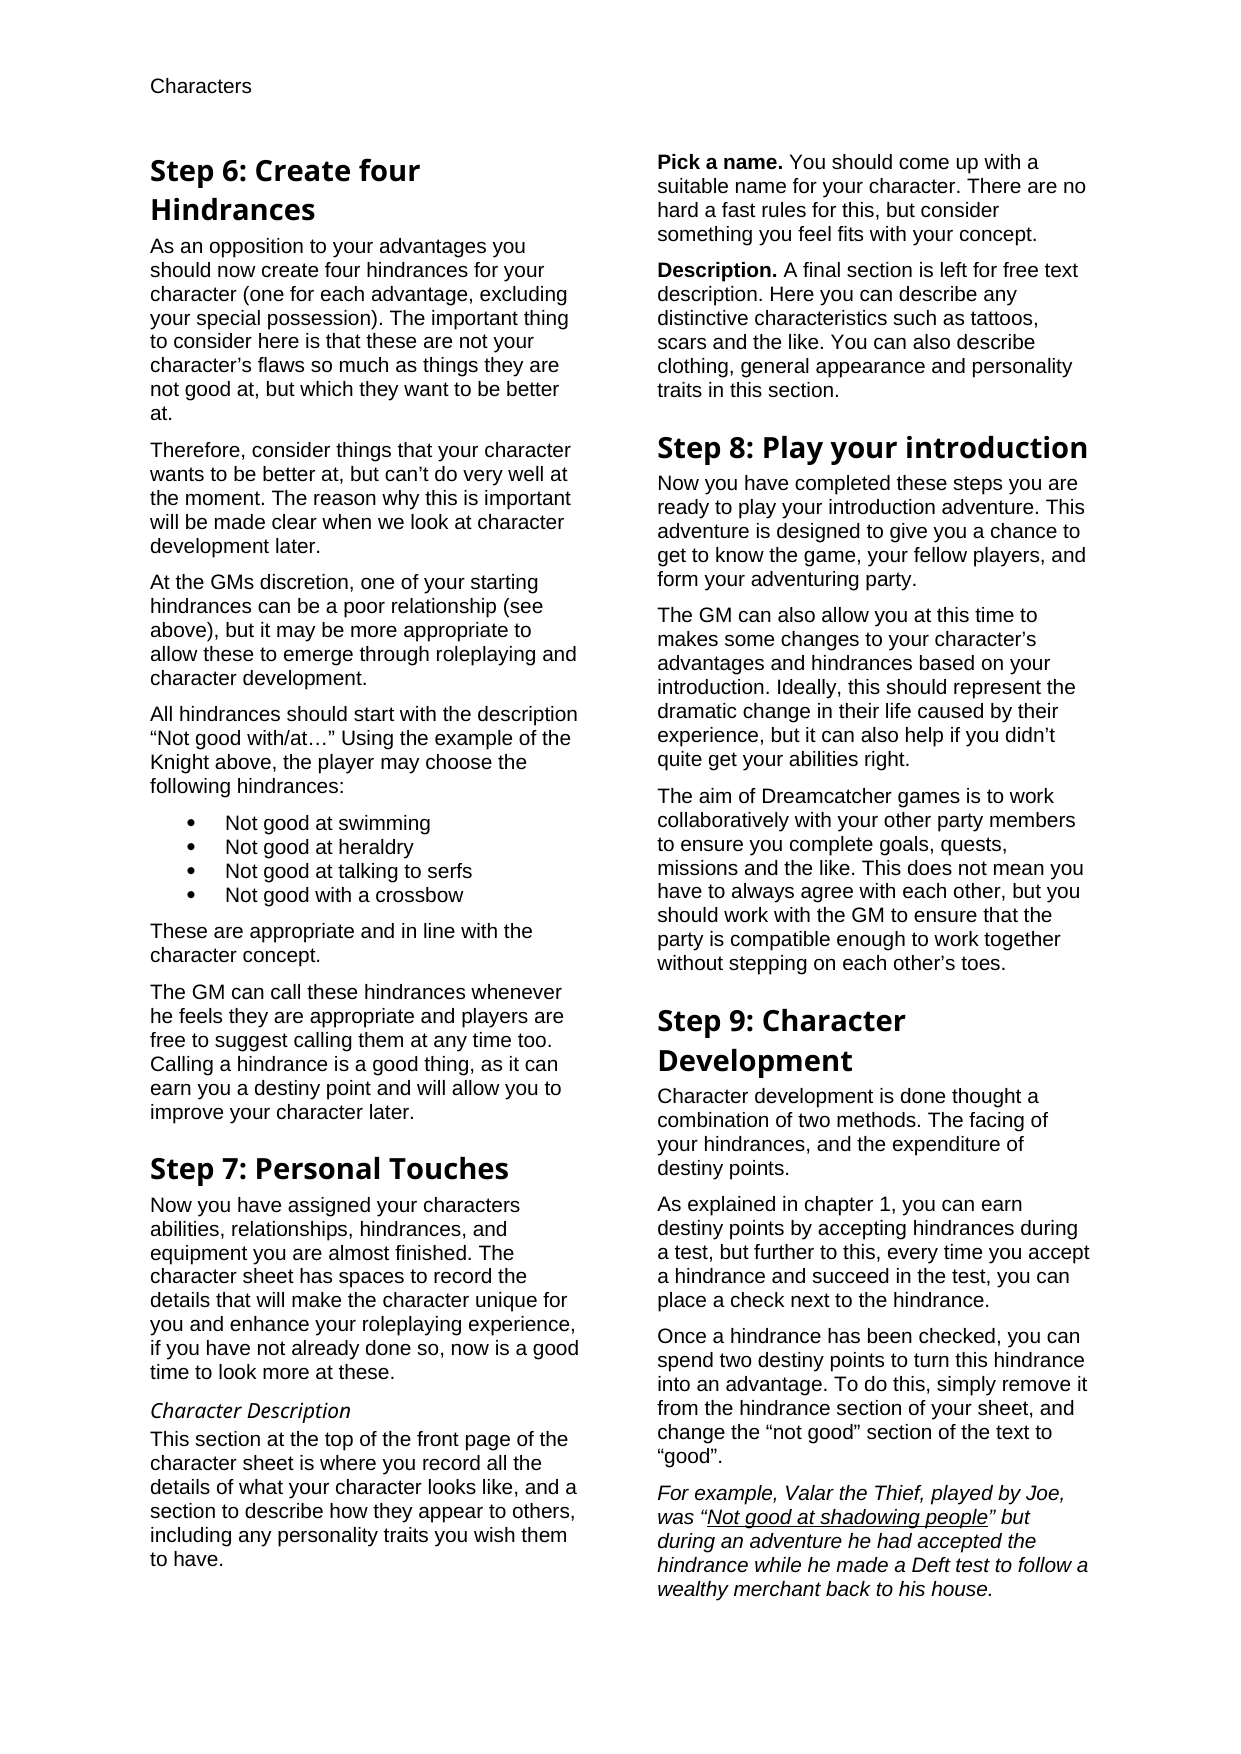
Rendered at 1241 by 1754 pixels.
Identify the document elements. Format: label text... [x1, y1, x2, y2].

list Not good at heraldry [187, 835, 583, 859]
subtitle Character Description [150, 1397, 583, 1425]
text This section at the top of the front page of the character sheet is where you record all the details of what your character looks like, and a section to describe how they appear to others, including any personality traits you wish them to have. [150, 1427, 583, 1571]
text Character development is done thought a combination of two methods. The facing of your hindrances, and the expenditure of destiny points. [657, 1084, 1090, 1179]
text The GM can call these hindrances whenever he feels they are appropriate and players are free to suggest calling them at any time too. Calling a hindrance is a good thing, as it can earn you a destiny point and will allow you to improve your character later. [150, 980, 583, 1123]
text As an opposition to your advantages you should now create four hindrances for your character (one for each advantage, excluding your special possession). The important thing to consider here is that these are not your character’s flaws so much as things they are not good at, but which they want to be better at. [150, 233, 583, 425]
text Description. A final section is left for free text description. Here you can describe any distinctive characteristics such as tattoos, scars and the like. You can also describe clothing, general appearance and personality traits in this section. [657, 258, 1090, 402]
subtitle Step 6: Create four Hindrances [150, 150, 583, 229]
subtitle Step 9: Character Development [657, 1000, 1090, 1079]
text The aim of Dreamcatcher games is to work collaboratively with your other party members to ensure you complete goals, quests, missions and the like. This does not mean you have to always agree with each other, but you should work with the GM to ensure that the party is compatible enough to work together without stepping on each other’s toes. [657, 783, 1090, 975]
text Therefore, consider things that your character wants to be better at, but can’t do very well at the moment. The reason why this is important will be made clear when we look at character development later. [150, 438, 583, 557]
text As explained in chapter 1, you can earn destiny points by accepting hindrances during a test, but further to this, every time you accept a hindrance and succeed in the test, you can place a check next to the hindrance. [657, 1192, 1090, 1312]
subtitle Step 7: Personal Touches [150, 1148, 583, 1188]
text The GM can also allow you at this time to makes some changes to your character’s advantages and hindrances based on your introduction. Ideally, this should represent the dramatic change in their life caused by their experience, but it can also help if you didn’t quite get your abilities right. [657, 603, 1090, 771]
subtitle Step 8: Play your introduction [657, 427, 1090, 467]
text Once a hindrance has been checked, you can spend two destiny points to turn this hindrance into an advantage. To do this, simply remove it from the hindrance section of your sheet, and change the “not good” section of the text to “good”. [657, 1324, 1090, 1468]
text All hindrances should start with the description “Not good with/at…” Using the example of the Knight above, the player may choose the following hindrances: [150, 702, 583, 798]
list Not good with a crossbow [187, 883, 583, 907]
text Now you have assigned your characters abilities, relationships, hindrances, and equipment you are almost finished. The character sheet has spaces to record the details that will make the character unique for you and enhance your roleplaying experience, if you have not already done so, now is a good time to look more at these. [150, 1192, 583, 1384]
text These are appropriate and in line with the character concept. [150, 919, 583, 967]
text Pick a name. You should come up with a suitable name for your character. There are no hard a fast rules for this, but consider something you feel fits with your concept. [657, 150, 1090, 246]
list Not good at swimming [187, 811, 583, 835]
list Not good at talking to serfs [187, 859, 583, 883]
text Now you have completed these steps you are ready to play your introduction adventure. This adventure is designed to give you a chance to get to know the game, your fellow players, and form your adventuring party. [657, 471, 1090, 591]
text At the GMs discretion, one of your starting hindrances can be a poor relationship (see above), but it may be more appropriate to allow these to emerge through roleplaying and character development. [150, 570, 583, 690]
text For example, Valar the Thief, played by Joe, was “Not good at shadowing people” but during an adventure he had accepted the hindrance while he made a Deft test to follow a wealthy merchant back to his house. [657, 1481, 1090, 1600]
